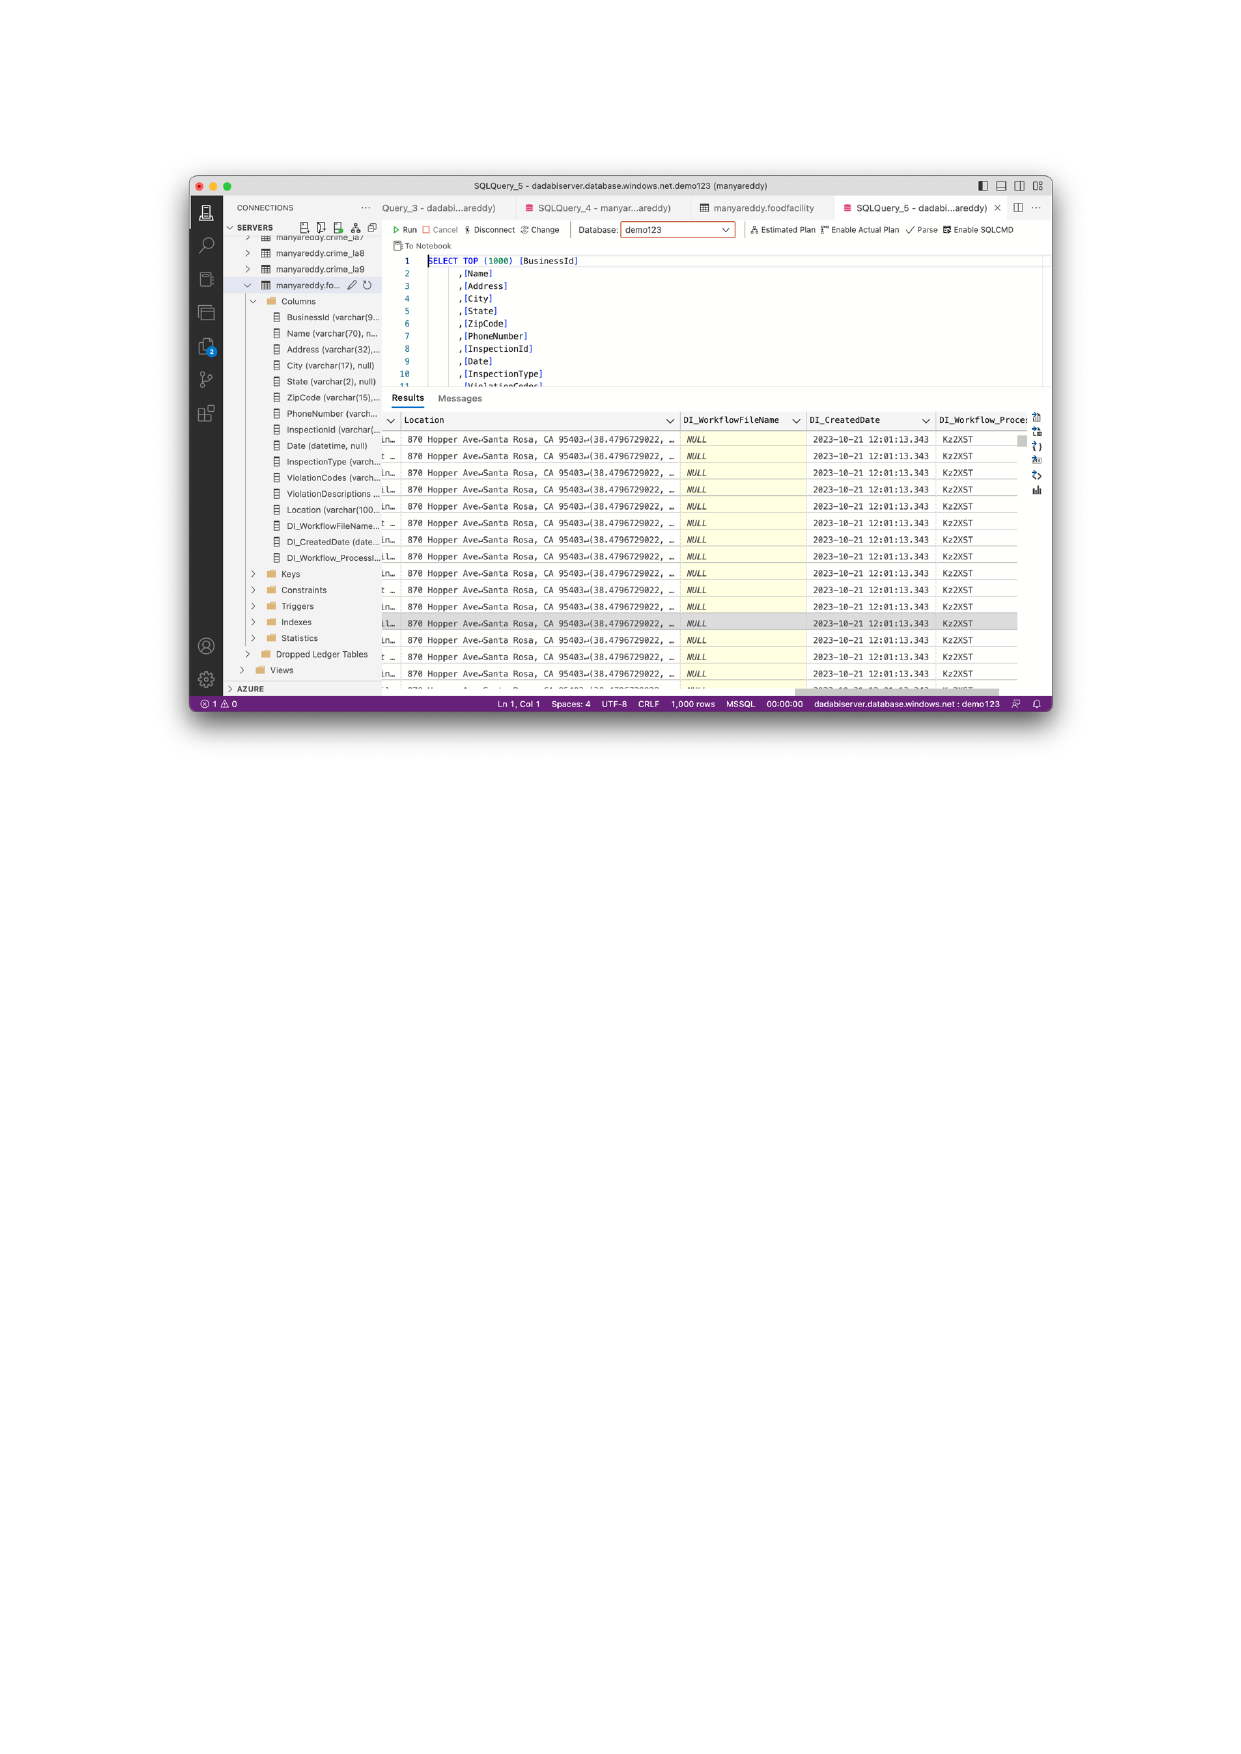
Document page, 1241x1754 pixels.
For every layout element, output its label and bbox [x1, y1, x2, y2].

picture [150, 150, 1091, 763]
